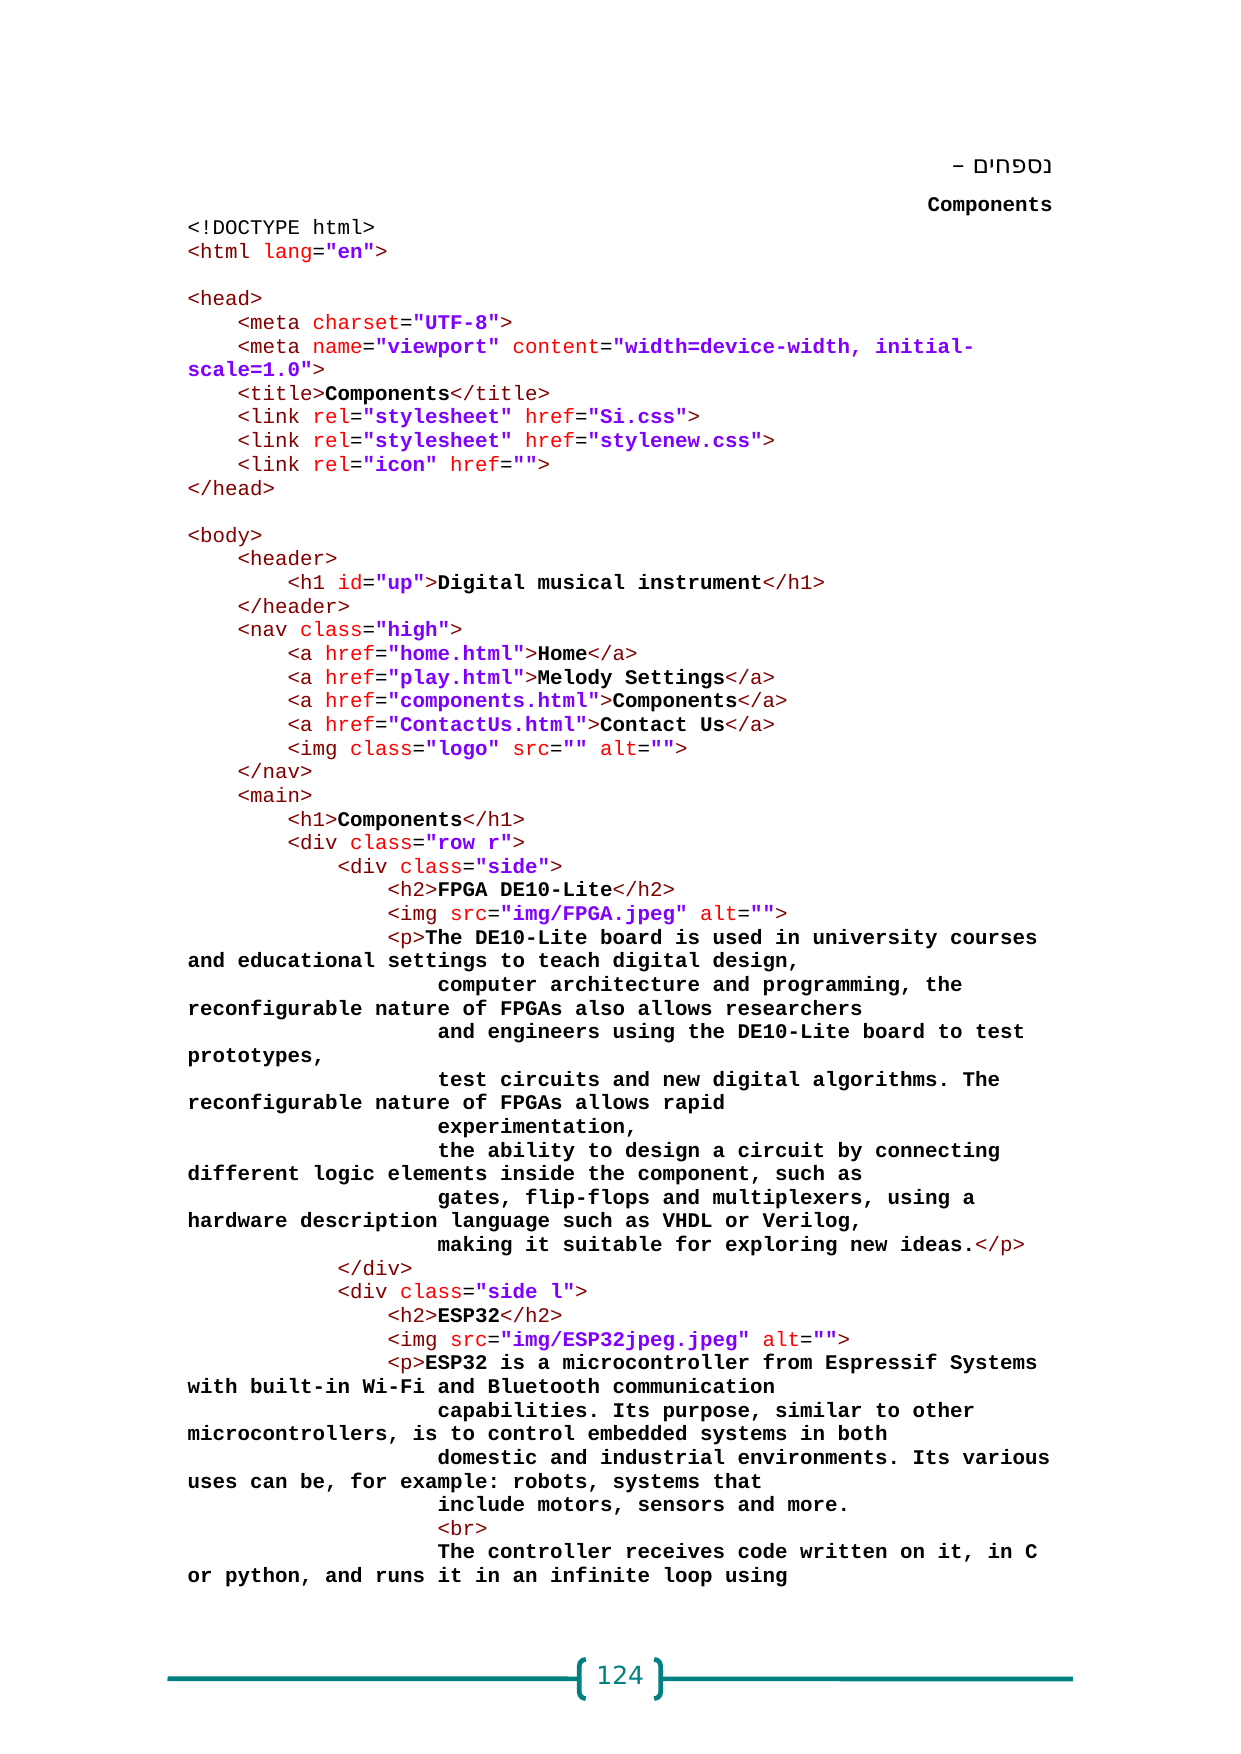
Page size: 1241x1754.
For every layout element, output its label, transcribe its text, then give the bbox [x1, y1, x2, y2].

text experimentation, [187, 1116, 1053, 1139]
text computer architecture and programming, the reconfigurable nature of FPGAs also allows researchers [187, 974, 1053, 1021]
text <header> [187, 548, 1053, 572]
text </nav> [187, 761, 1053, 785]
text and engineers using the DE10-Lite board to test prototypes, [187, 1021, 1053, 1069]
text <!DOCTYPE html> [187, 217, 1053, 241]
text <main> [187, 785, 1053, 808]
text include motors, sensors and more. [187, 1494, 1053, 1518]
text <div class="side l"> [187, 1281, 1053, 1305]
text <img src="img/FPGA.jpeg" alt=""> [187, 903, 1053, 927]
text test circuits and new digital algorithms. The reconfigurable nature of FPGAs allows rapid [187, 1069, 1053, 1116]
text <img class="logo" src="" alt=""> [187, 738, 1053, 761]
text The controller receives code written on it, in C or python, and runs it in an infinite loop using [187, 1542, 1053, 1589]
text <a href="home.html">Home</a> [187, 643, 1053, 667]
text <a href="components.html">Components</a> [187, 690, 1053, 714]
text <nav class="high"> [187, 619, 1053, 643]
text נספחים – [187, 150, 1053, 179]
text <p>ESP32 is a microcontroller from Espressif Systems with built-in Wi-Fi and Bluetooth communication [187, 1352, 1053, 1400]
text <head> [187, 288, 1053, 312]
text <meta charset="UTF-8"> [187, 312, 1053, 336]
text <link rel="icon" href=""> [187, 454, 1053, 477]
text <h1>Components</h1> [187, 808, 1053, 832]
text <link rel="stylesheet" href="Si.css"> [187, 407, 1053, 430]
text <div class="side"> [187, 856, 1053, 879]
text </head> [187, 477, 1053, 501]
text gates, flip-flops and multiplexers, using a hardware description language such as VHDL or Verilog, [187, 1187, 1053, 1234]
text <br> [187, 1518, 1053, 1542]
text capabilities. Its purpose, similar to other microcontrollers, is to control embedded systems in both [187, 1400, 1053, 1447]
text <div class="row r"> [187, 832, 1053, 856]
text </div> [187, 1258, 1053, 1281]
text <h2>FPGA DE10-Lite</h2> [187, 879, 1053, 903]
text <h2>ESP32</h2> [187, 1305, 1053, 1329]
text <a href="play.html">Melody Settings</a> [187, 667, 1053, 690]
text <html lang="en"> [187, 241, 1053, 265]
text </header> [187, 596, 1053, 619]
text <img src="img/ESP32jpeg.jpeg" alt=""> [187, 1329, 1053, 1352]
text <a href="ContactUs.html">Contact Us</a> [187, 714, 1053, 738]
text <link rel="stylesheet" href="stylenew.css"> [187, 430, 1053, 454]
text making it suitable for exploring new ideas.</p> [187, 1234, 1053, 1258]
text <body> [187, 525, 1053, 548]
text <p>The DE10-Lite board is used in university courses and educational settings to teach digital design, [187, 927, 1053, 974]
text <meta name="viewport" content="width=device-width, initial-scale=1.0"> [187, 336, 1053, 383]
text the ability to design a circuit by connecting different logic elements inside the component, such as [187, 1139, 1053, 1187]
text <title>Components</title> [187, 383, 1053, 407]
text <h1 id="up">Digital musical instrument</h1> [187, 572, 1053, 596]
text domestic and industrial environments. Its various uses can be, for example: robots, systems that [187, 1447, 1053, 1494]
text Components [187, 194, 1053, 217]
